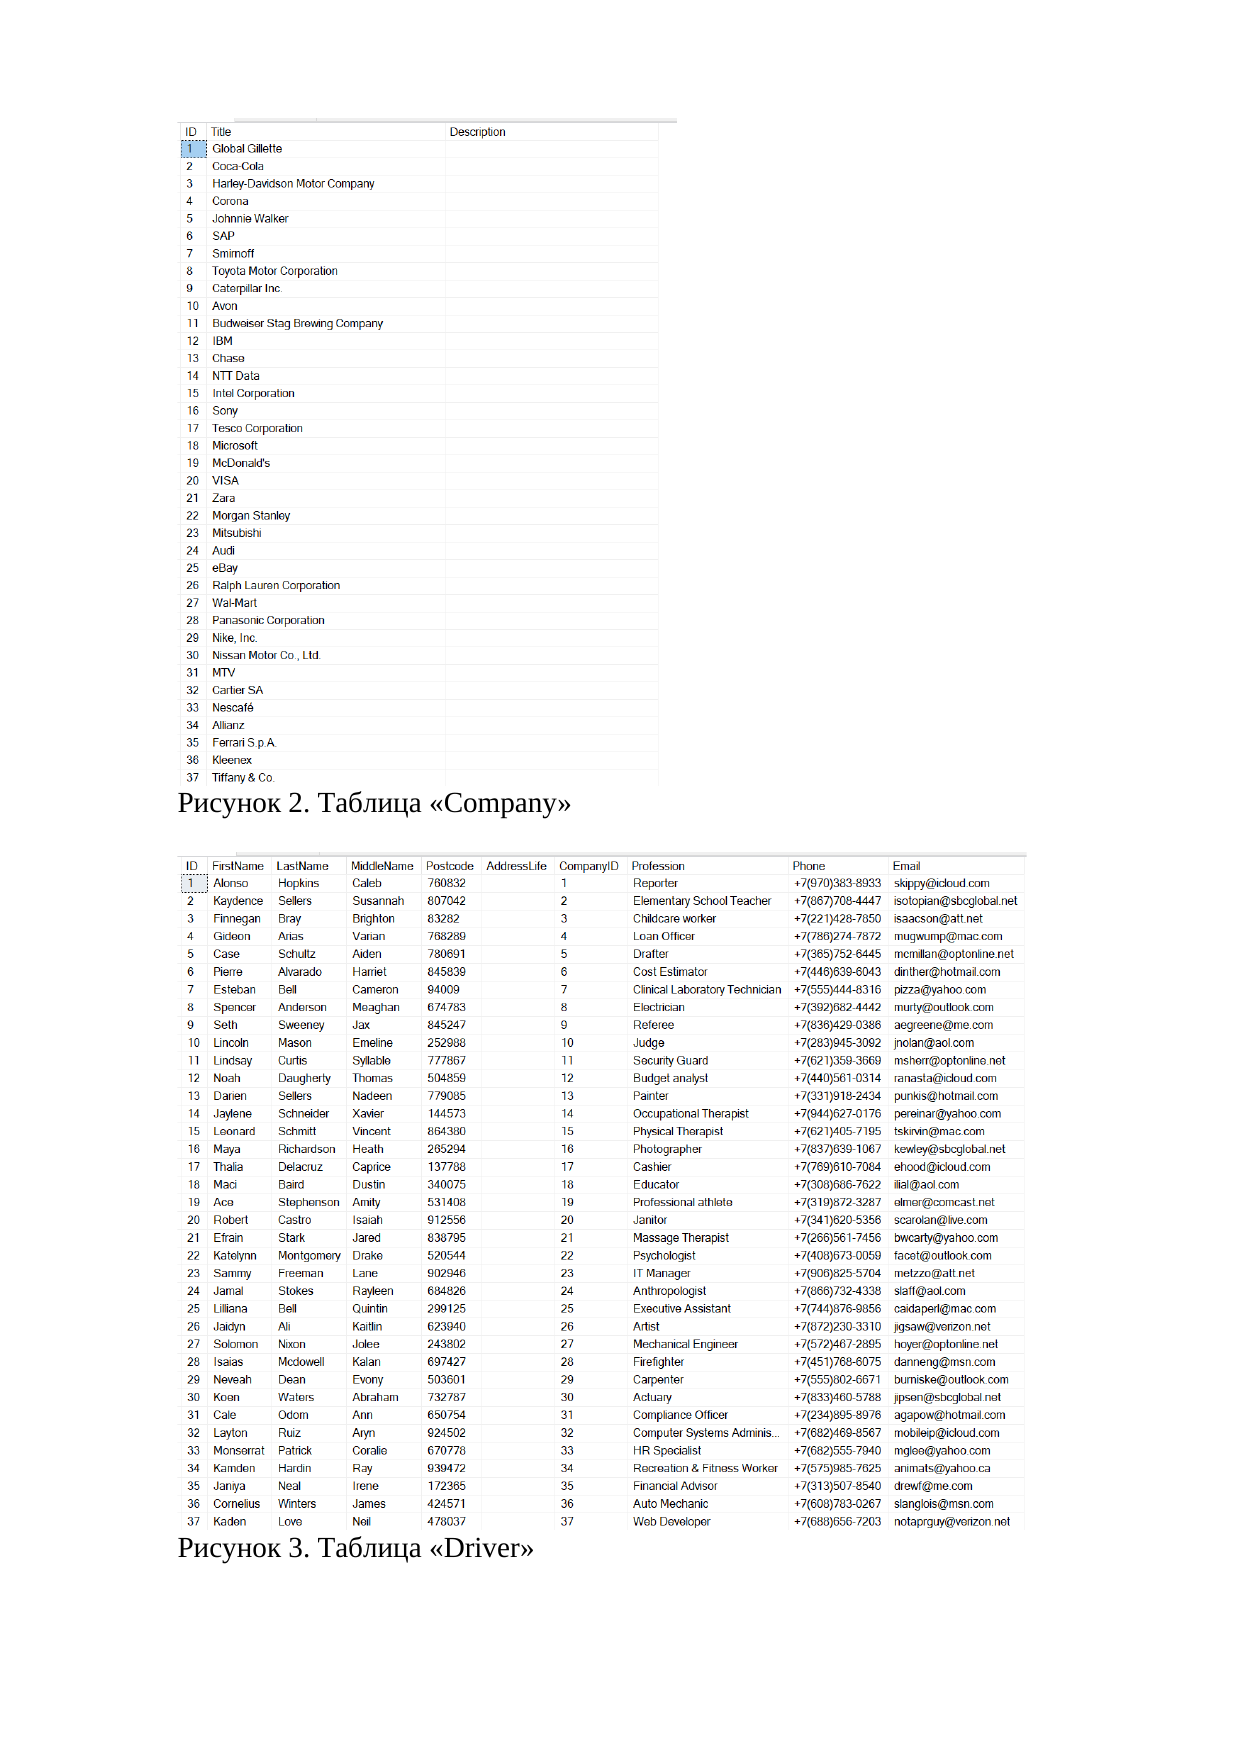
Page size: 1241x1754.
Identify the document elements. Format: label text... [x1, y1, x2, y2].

picture [177, 852, 1027, 1530]
picture [177, 118, 677, 786]
text Рисунок 3. Таблица «Driver» [177, 1530, 1152, 1563]
text Рисунок 2. Таблица «Company» [177, 785, 1152, 819]
